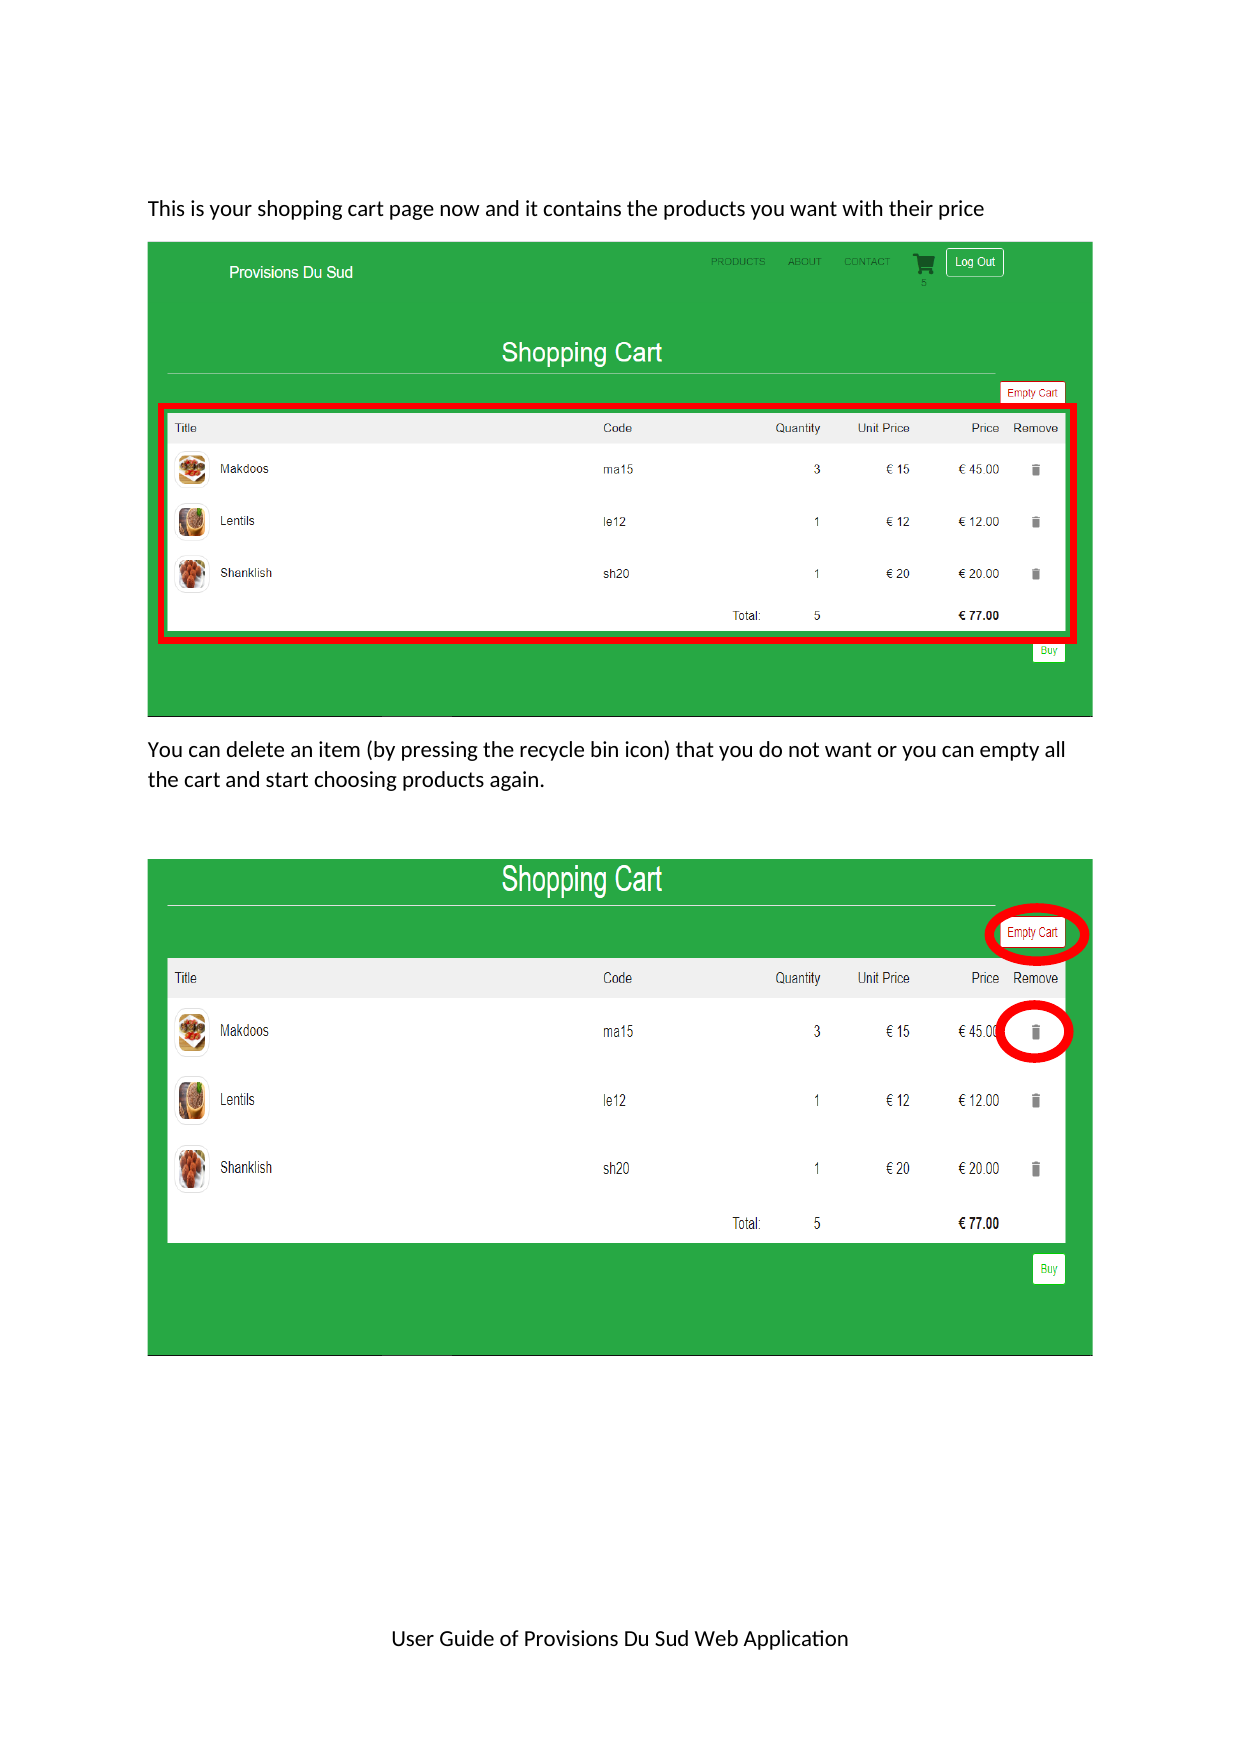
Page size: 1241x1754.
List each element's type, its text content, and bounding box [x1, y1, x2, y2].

picture [147, 241, 1093, 717]
text This is your shopping cart page now and it contains the products you want with their price [148, 194, 1093, 222]
picture [147, 859, 1093, 1356]
text You can delete an item (by pressing the recycle bin icon) that you do not want or you can empty all the cart and start choosing products again. [148, 735, 1093, 793]
